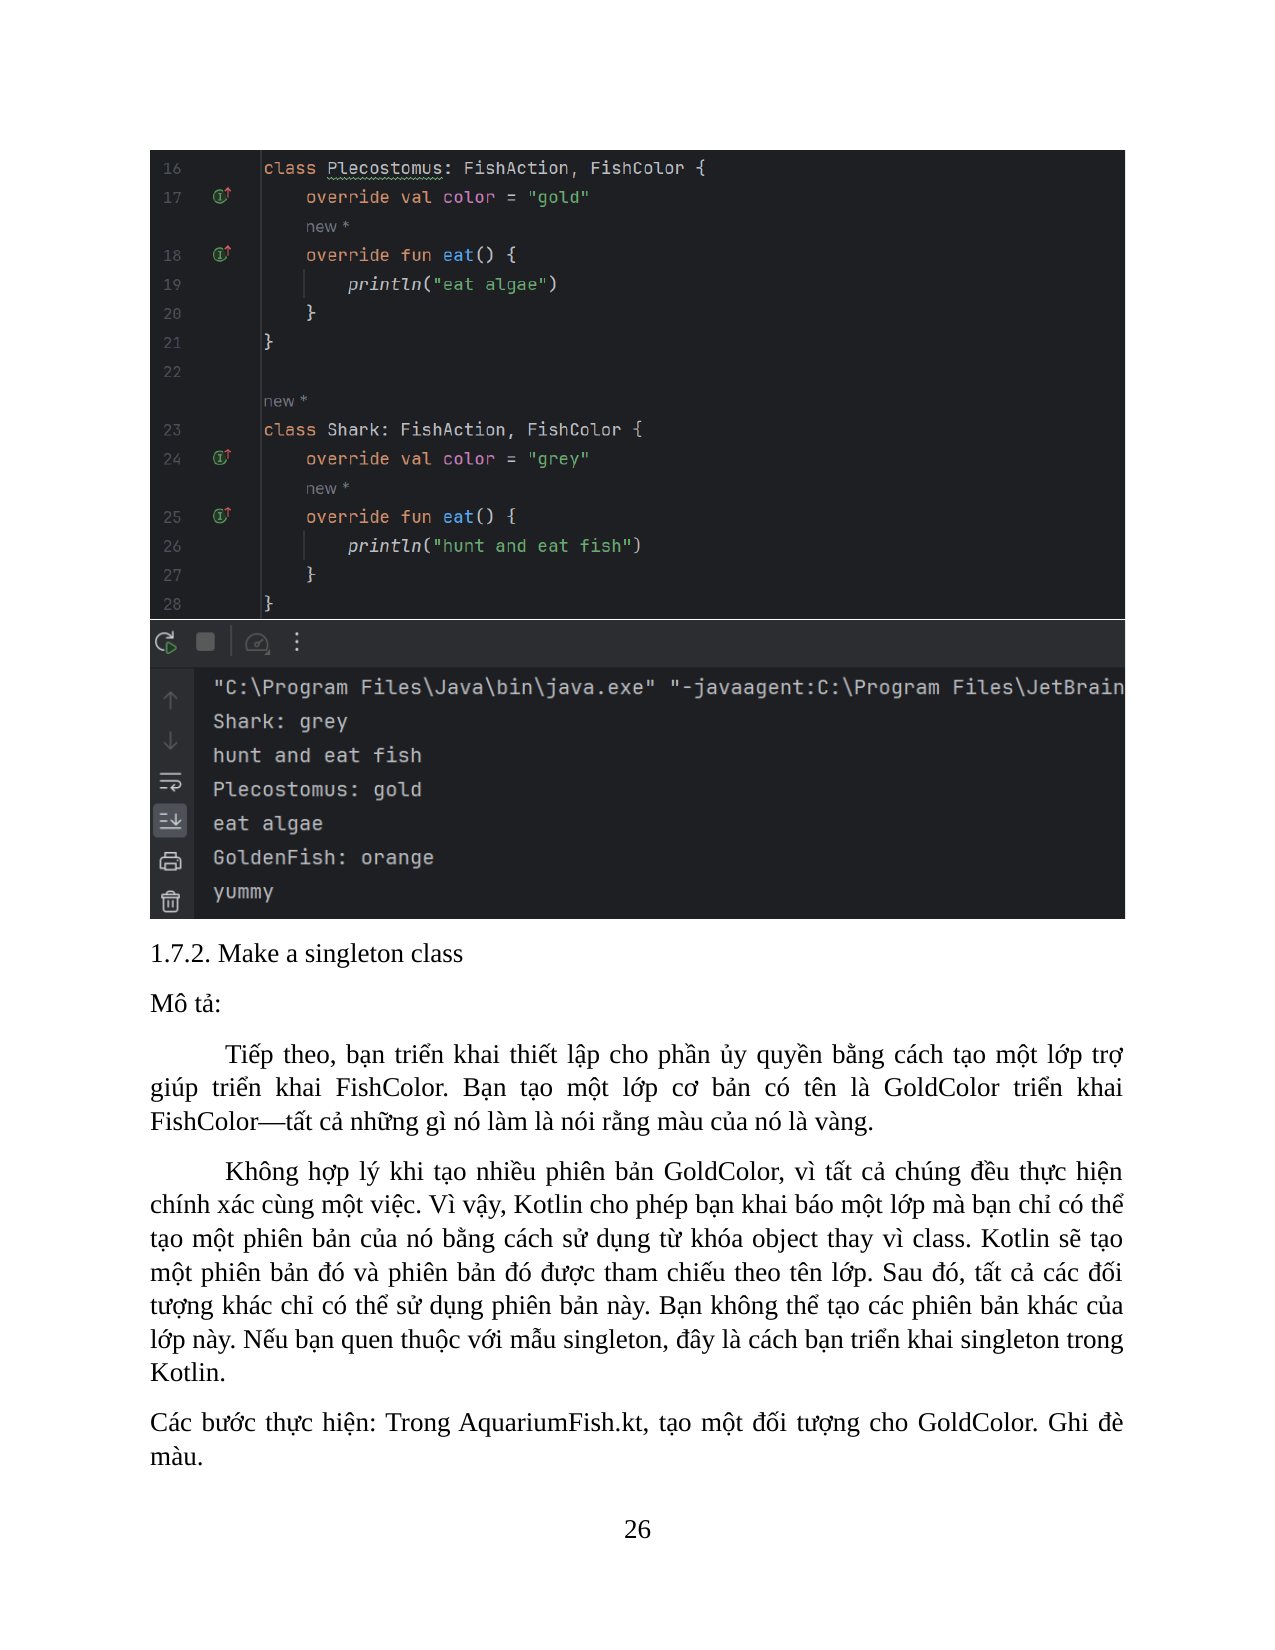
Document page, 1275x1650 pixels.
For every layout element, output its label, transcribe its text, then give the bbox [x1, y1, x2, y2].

text Mô tả: [150, 987, 1125, 1019]
text Các bước thực hiện: Trong AquariumFish.kt, tạo một đối tượng cho GoldColor. Ghi đè màu. [150, 1406, 1125, 1471]
subtitle 1.7.2. Make a singleton class [150, 937, 1125, 968]
text Không hợp lý khi tạo nhiều phiên bản GoldColor, vì tất cả chúng đều thực hiện chính xác cùng một việc. Vì vậy, Kotlin cho phép bạn khai báo một lớp mà bạn chỉ có thể tạo một phiên bản của nó bằng cách sử dụng từ khóa object thay vì class. Kotlin sẽ tạo một phiên bản đó và phiên bản đó được tham chiếu theo tên lớp. Sau đó, tất cả các đối tượng khác chỉ có thể sử dụng phiên bản này. Bạn không thể tạo các phiên bản khác của lớp này. Nếu bạn quen thuộc với mẫu singleton, đây là cách bạn triển khai singleton trong Kotlin. [150, 1155, 1125, 1387]
picture [150, 150, 1125, 619]
picture [150, 620, 1125, 919]
text Tiếp theo, bạn triển khai thiết lập cho phần ủy quyền bằng cách tạo một lớp trợ giúp triển khai FishColor. Bạn tạo một lớp cơ bản có tên là GoldColor triển khai FishColor—tất cả những gì nó làm là nói rằng màu của nó là vàng. [150, 1038, 1125, 1136]
